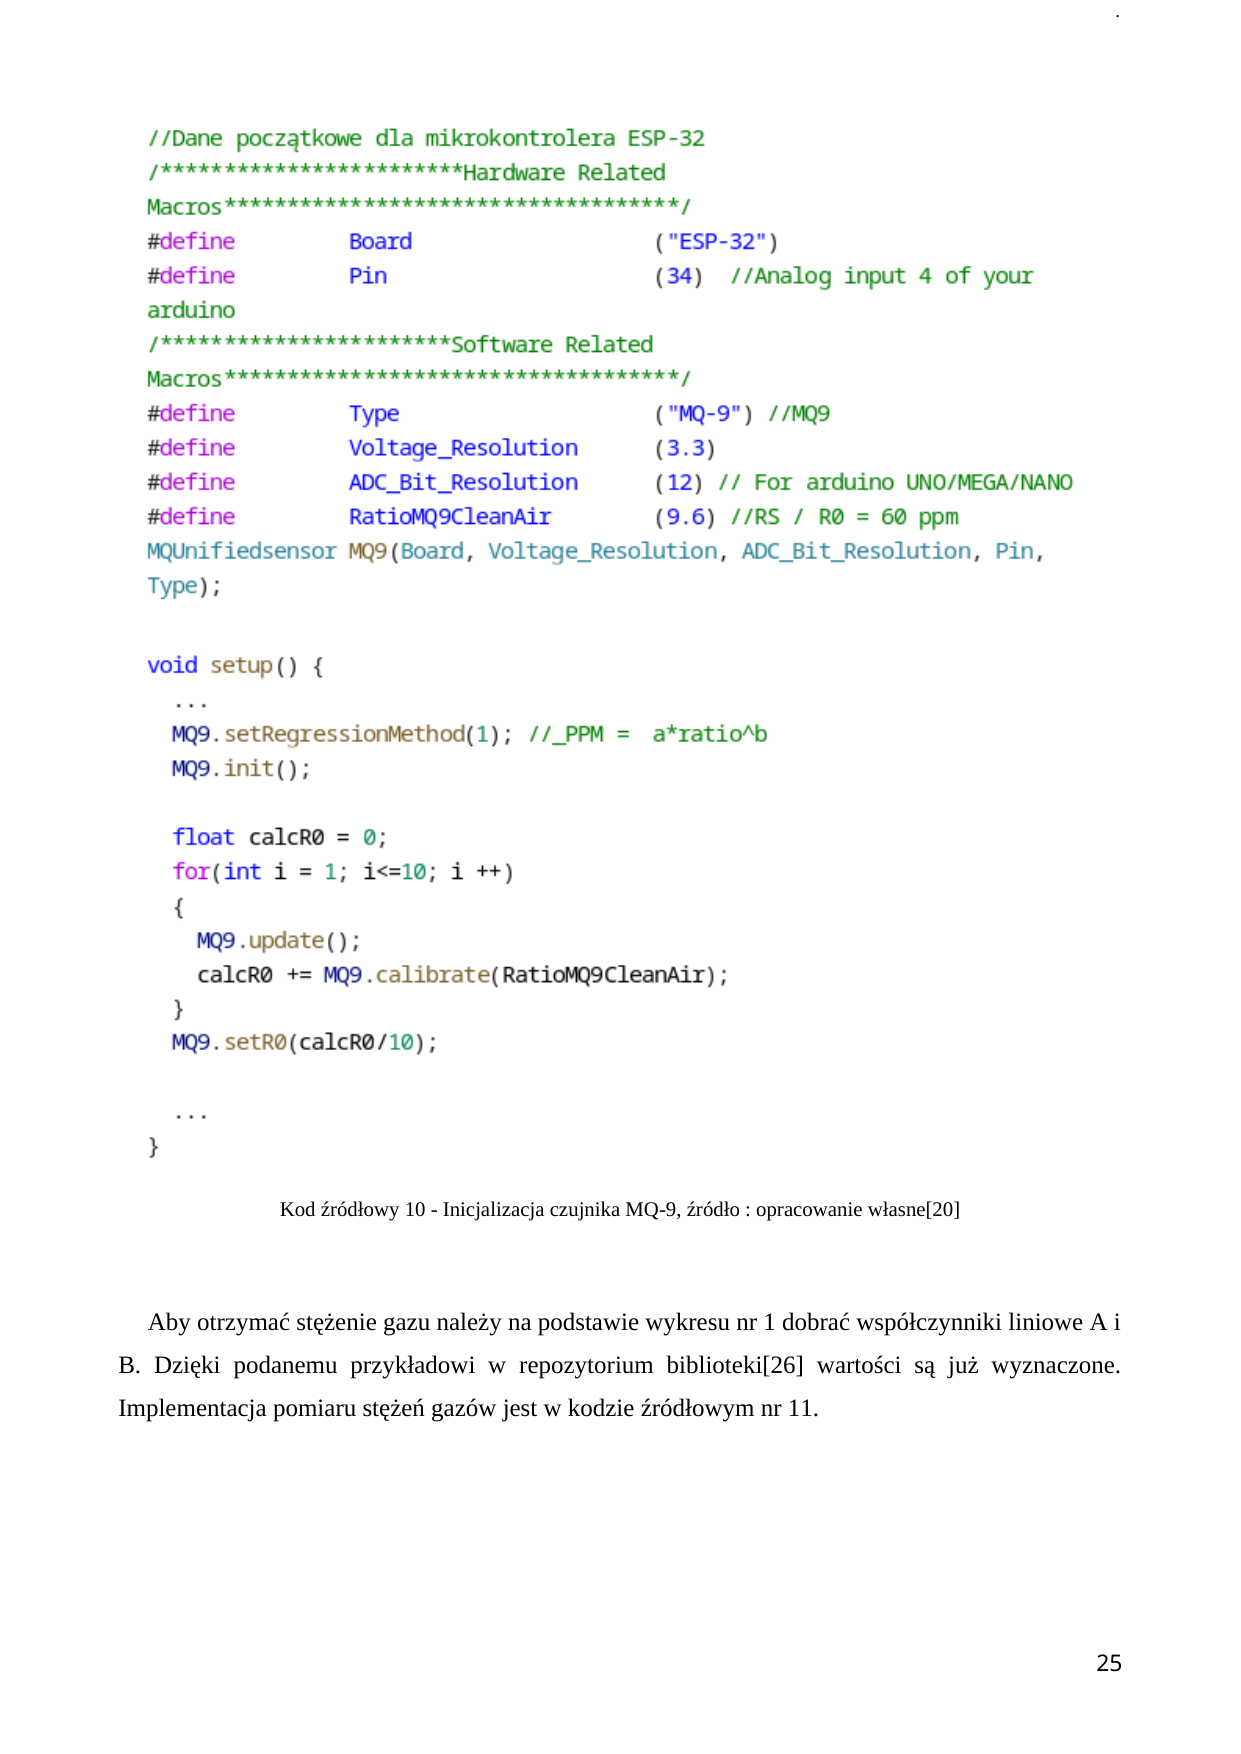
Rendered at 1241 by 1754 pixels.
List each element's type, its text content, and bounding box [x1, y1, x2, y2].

text Kod źródłowy 10 - Inicjalizacja czujnika MQ-9, źródło : opracowanie własne[20] [118, 1197, 1122, 1221]
text Aby otrzymać stężenie gazu należy na podstawie wykresu nr 1 dobrać współczynniki liniowe A i B. Dzięki podanemu przykładowi w repozytorium biblioteki[26] wartości są już wyznaczone. Implementacja pomiaru stężeń gazów jest w kodzie źródłowym nr 11. [118, 1307, 1122, 1422]
